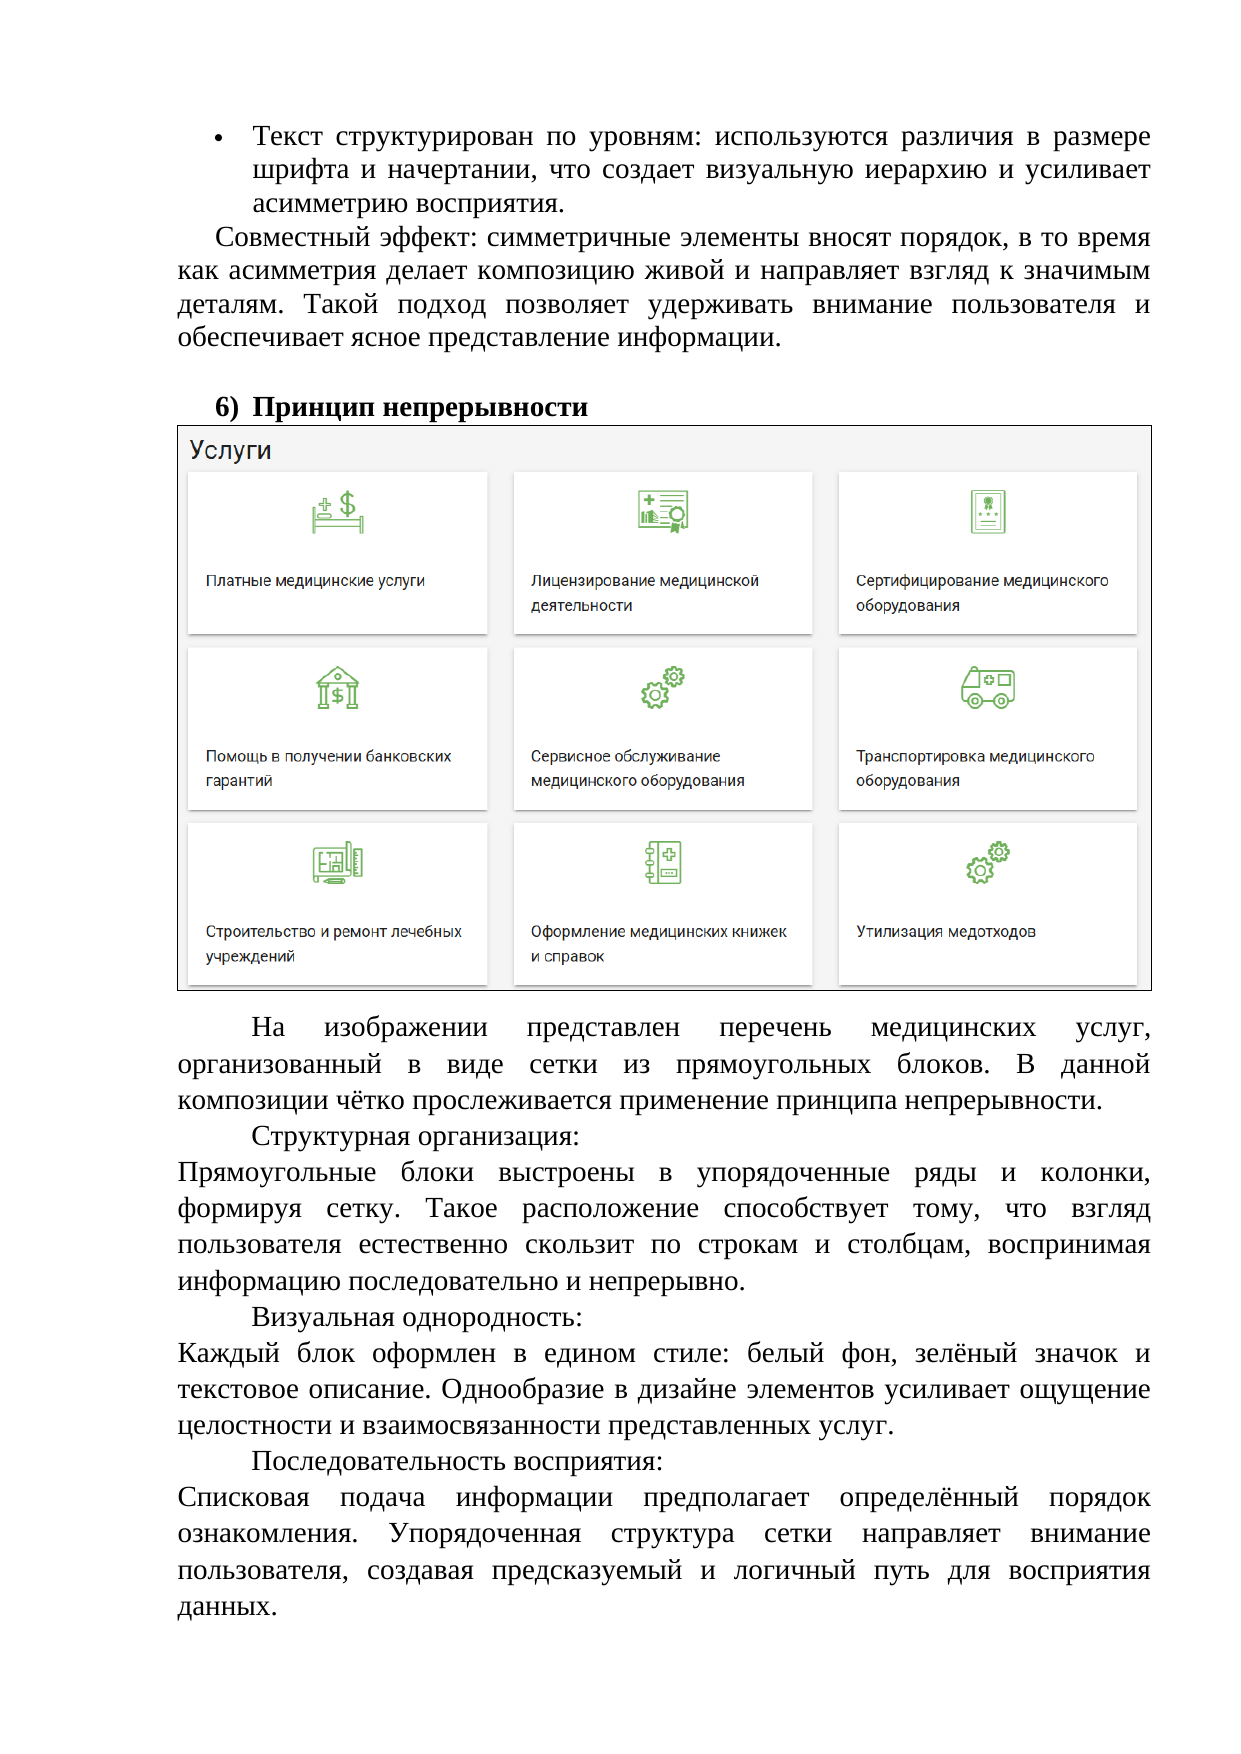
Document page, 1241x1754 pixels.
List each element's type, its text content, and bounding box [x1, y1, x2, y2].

picture [178, 426, 1151, 990]
text Визуальная однородность: [177, 1299, 1152, 1332]
text Совместный эффект: симметричные элементы вносят порядок, в то время как асимметрия делает композицию живой и направляет взгляд к значимым деталям. Такой подход позволяет удерживать внимание пользователя и обеспечивает ясное представление информации. [177, 219, 1152, 353]
text Списковая подача информации предполагает определённый порядок ознакомления. Упорядоченная структура сетки направляет внимание пользователя, создавая предсказуемый и логичный путь для восприятия данных. ​ [177, 1479, 1152, 1621]
text Прямоугольные блоки выстроены в упорядоченные ряды и колонки, формируя сетку. Такое расположение способствует тому, что взгляд пользователя естественно скользит по строкам и столбцам, воспринимая информацию последовательно и непрерывно. ​ [177, 1154, 1152, 1296]
text Структурная организация: [177, 1118, 1152, 1152]
list Текст структурирован по уровням: используются различия в размере шрифта и начертании, что создает визуальную иерархию и усиливает асимметрию восприятия. [215, 118, 1152, 219]
text На изображении представлен перечень медицинских услуг, организованный в виде сетки из прямоугольных блоков. В данной композиции чётко прослеживается применение принципа непрерывности. ​ [177, 1009, 1152, 1115]
text Последовательность восприятия: [177, 1443, 1152, 1477]
text Каждый блок оформлен в едином стиле: белый фон, зелёный значок и текстовое описание. Однообразие в дизайне элементов усиливает ощущение целостности и взаимосвязанности представленных услуг. ​ [177, 1335, 1152, 1441]
list Принцип непрерывности [215, 389, 1152, 423]
